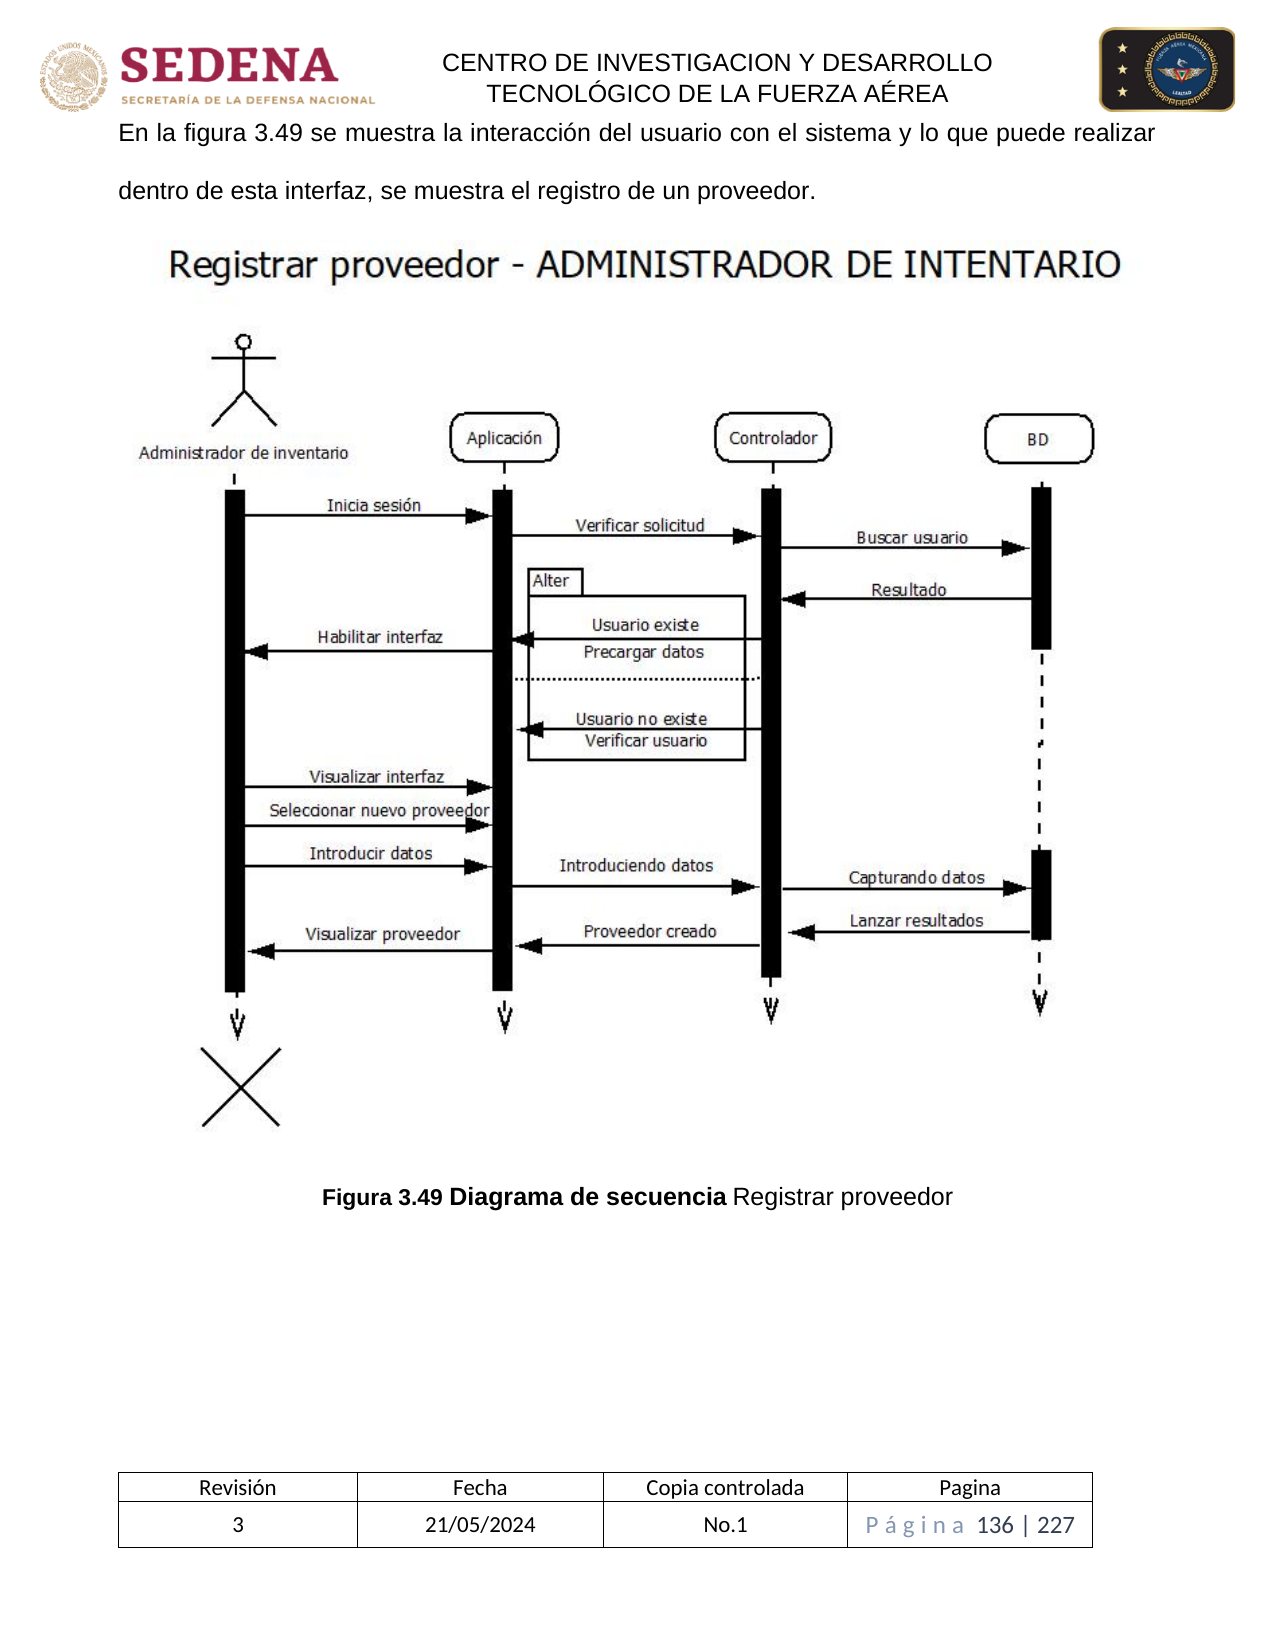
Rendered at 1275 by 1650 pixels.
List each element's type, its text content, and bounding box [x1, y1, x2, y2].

picture [131, 240, 1144, 1137]
picture [39, 27, 1236, 112]
text En la figura 3.49 se muestra la interacción del usuario con el sistema y lo que puede realizar dentro de esta interfaz, se muestra el registro de un proveedor. [118, 118, 1157, 204]
